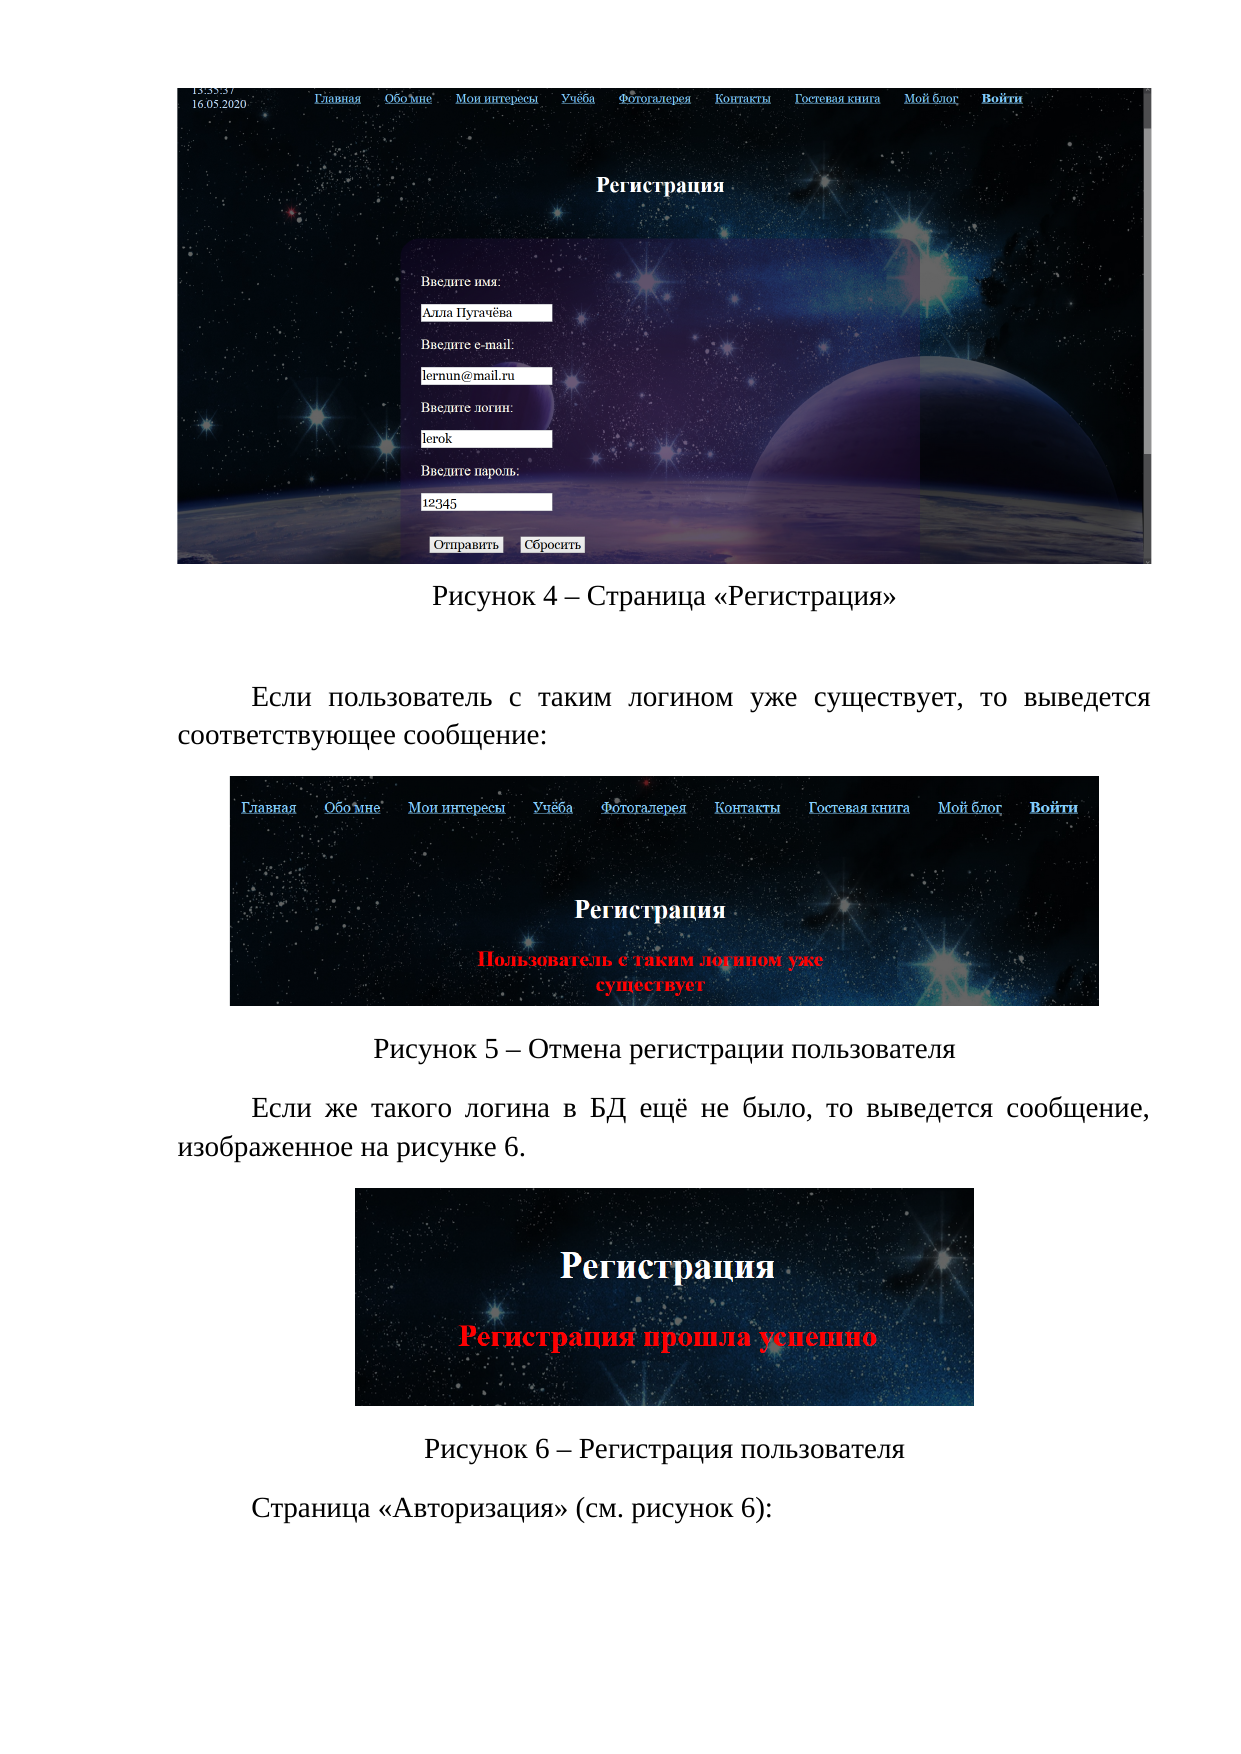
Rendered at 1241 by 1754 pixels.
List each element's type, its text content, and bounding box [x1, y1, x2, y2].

text Если же такого логина в БД ещё не было, то выведется сообщение, изображенное на рисунке 6. [177, 1090, 1152, 1162]
text Если пользователь с таким логином уже существует, то выведется соответствующее сообщение: [177, 679, 1152, 751]
picture [229, 776, 1099, 1006]
text Страница «Авторизация» (см. рисунок 6): [177, 1490, 1152, 1524]
list Рисунок 4 – Страница «Регистрация» [177, 578, 1152, 612]
text Рисунок 5 – Отмена регистрации пользователя [177, 1031, 1152, 1064]
text Рисунок 6 – Регистрация пользователя [177, 1431, 1152, 1464]
picture [177, 88, 1152, 564]
picture [355, 1188, 974, 1406]
